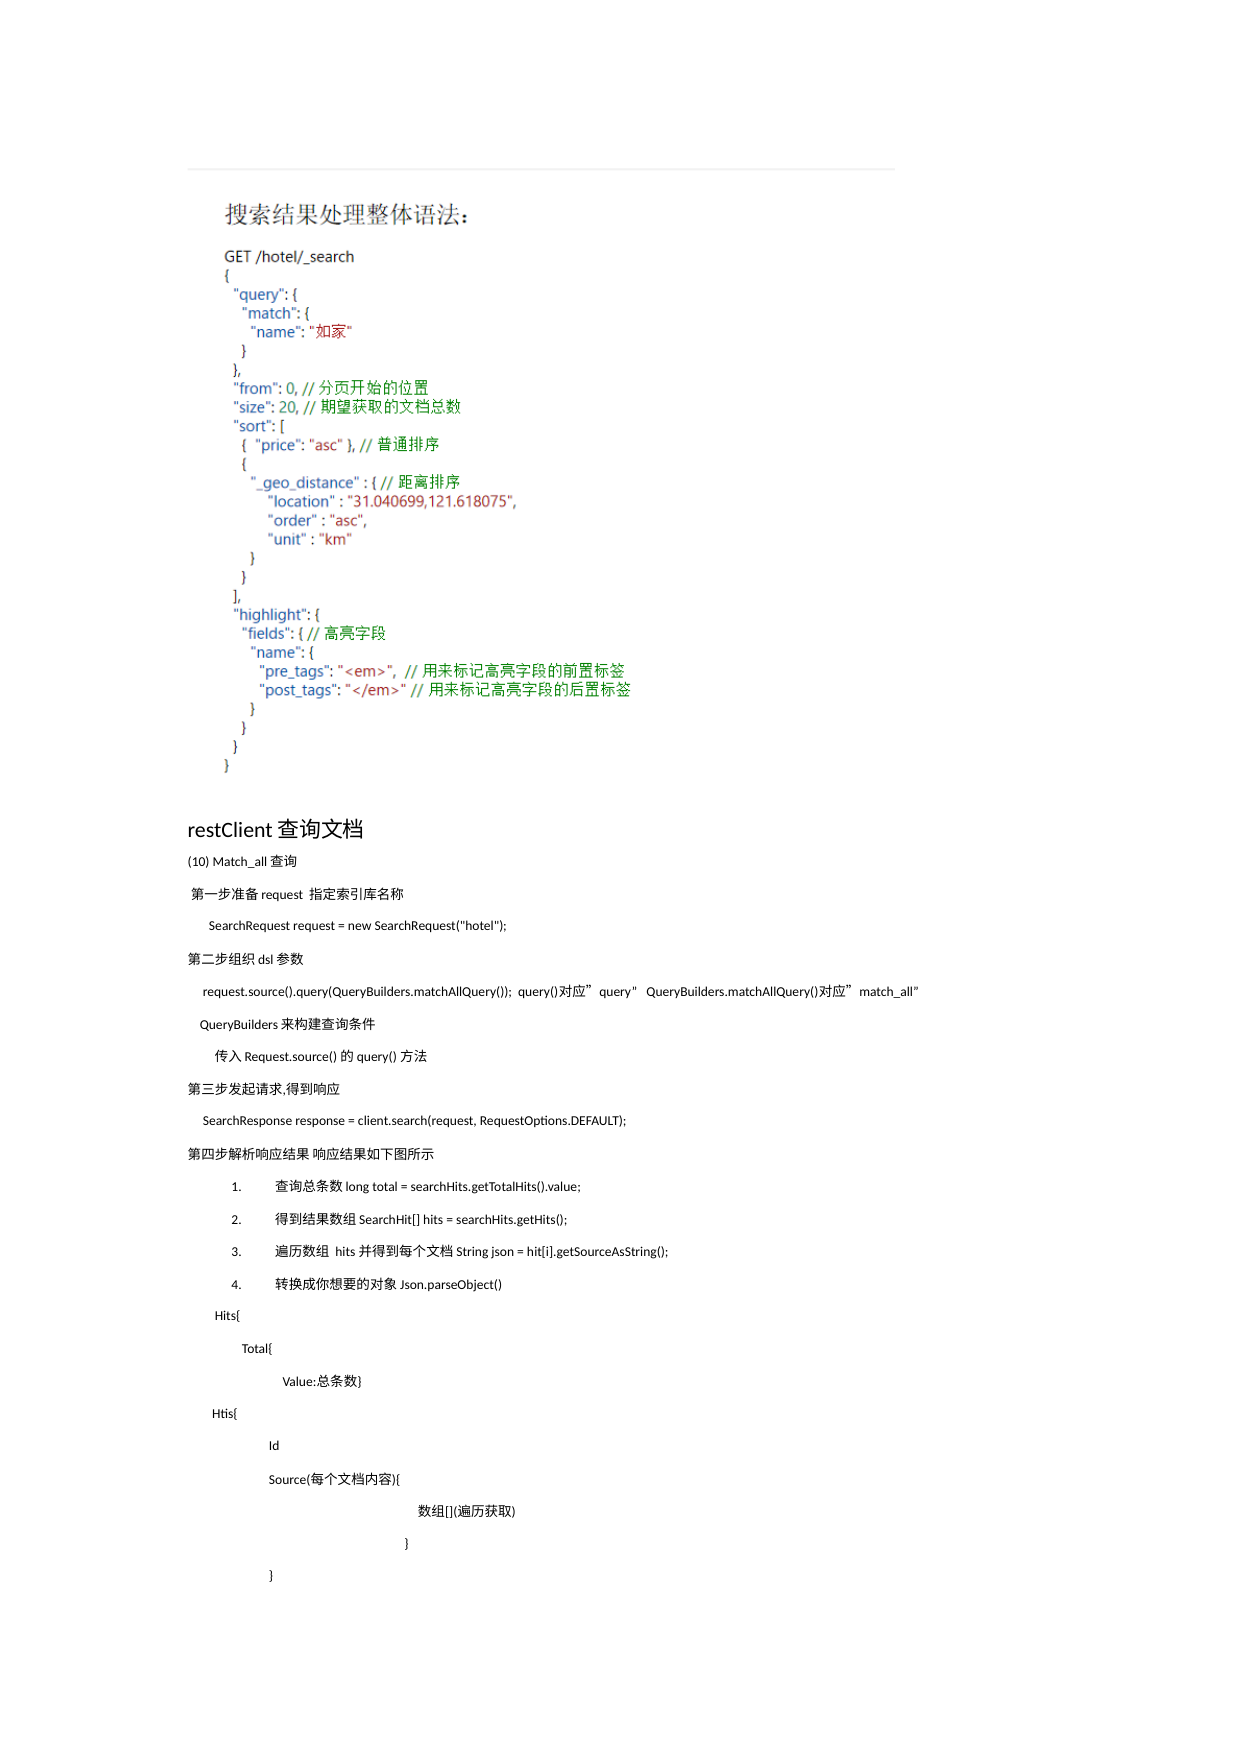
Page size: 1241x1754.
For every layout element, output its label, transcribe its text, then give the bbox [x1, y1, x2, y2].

list 转换成你想要的对象 Json.parseObject() [187, 1267, 1053, 1299]
list Source(每个文档内容){ [187, 1462, 1053, 1494]
list 查询总条数long total = searchHits.getTotalHits().value; [187, 1169, 1053, 1202]
list Value:总条数} [187, 1364, 1053, 1397]
list 得到结果数组SearchHit[] hits = searchHits.getHits(); [187, 1202, 1053, 1234]
picture [187, 162, 895, 783]
list SearchResponse response = client.search(request, RequestOptions.DEFAULT); [187, 1104, 1053, 1137]
list request.source().query(QueryBuilders.matchAllQuery()); query()对应”query” QueryBuilders.matchAllQuery()对应”match_all” [187, 974, 1053, 1007]
list SearchRequest request = new SearchRequest("hotel"); [187, 909, 1053, 942]
list 遍历数组 hits 并得到每个文档 String json = hit[i].getSourceAsString(); [187, 1234, 1053, 1267]
list Hits{ [187, 1299, 1053, 1332]
list Id [187, 1429, 1053, 1462]
list } [187, 1559, 1053, 1592]
list Match_all查询 [187, 844, 1053, 877]
list 第四步解析响应结果 响应结果如下图所示 [187, 1137, 1053, 1169]
list Total{ [187, 1332, 1053, 1364]
list } [187, 1527, 1053, 1559]
list 第一步准备request 指定索引库名称 [187, 877, 1053, 909]
list 第三步发起请求,得到响应 [187, 1072, 1053, 1104]
list 数组[](遍历获取) [187, 1494, 1053, 1527]
list 传入Request.source() 的 query() 方法 [187, 1039, 1053, 1072]
list QueryBuilders来构建查询条件 [187, 1007, 1053, 1039]
list 第二步组织dsl参数 [187, 942, 1053, 974]
list restClient查询文档 [187, 812, 1053, 844]
list Htis{ [187, 1397, 1053, 1429]
